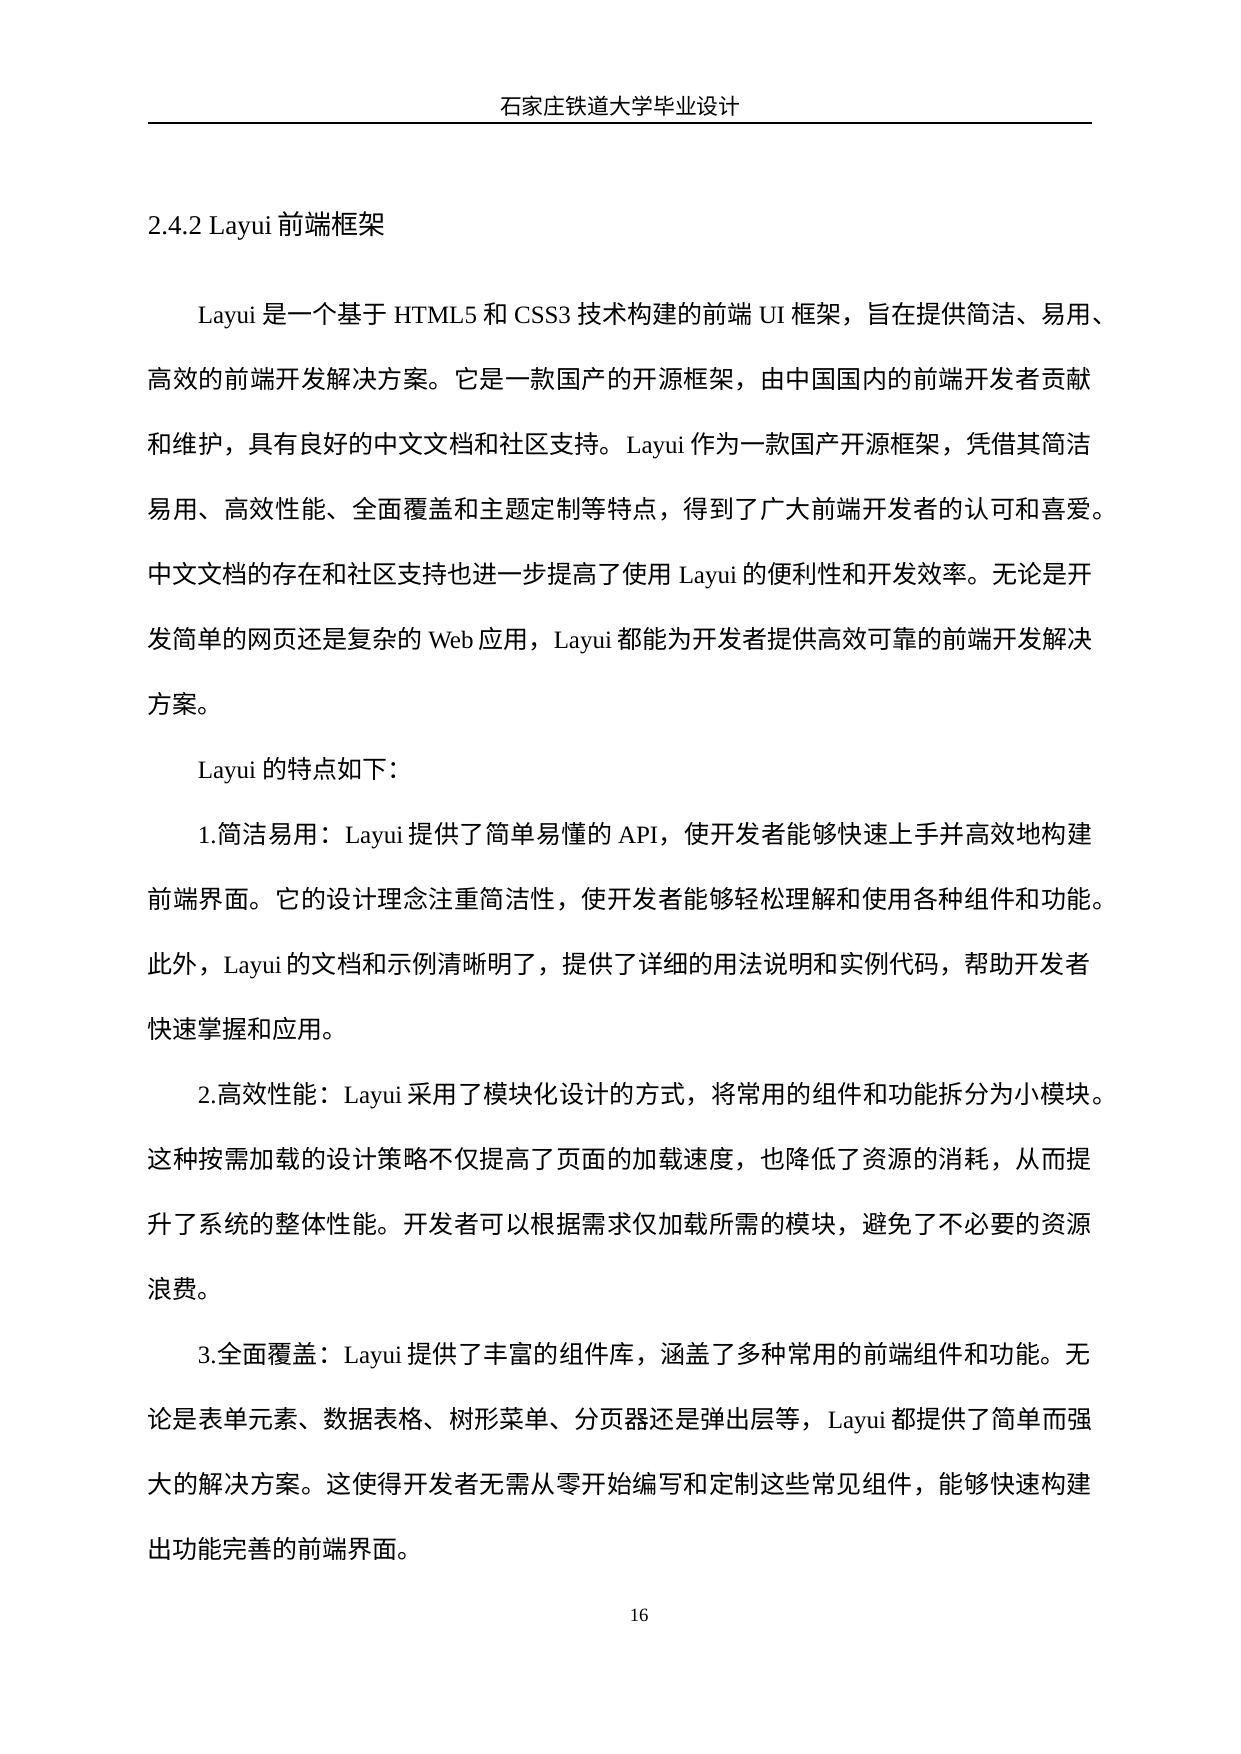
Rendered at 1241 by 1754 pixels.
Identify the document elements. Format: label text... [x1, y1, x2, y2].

text 2.高效性能：Layui采用了模块化设计的方式，将常用的组件和功能拆分为小模块。这种按需加载的设计策略不仅提高了页面的加载速度，也降低了资源的消耗，从而提升了系统的整体性能。开发者可以根据需求仅加载所需的模块，避免了不必要的资源浪费。 [148, 1060, 1092, 1320]
text 1.简洁易用：Layui提供了简单易懂的API，使开发者能够快速上手并高效地构建前端界面。它的设计理念注重简洁性，使开发者能够轻松理解和使用各种组件和功能。此外，Layui的文档和示例清晰明了，提供了详细的用法说明和实例代码，帮助开发者快速掌握和应用。 [148, 800, 1092, 1060]
text Layui 是一个基于 HTML5 和 CSS3 技术构建的前端 UI 框架，旨在提供简洁、易用、高效的前端开发解决方案。它是一款国产的开源框架，由中国国内的前端开发者贡献和维护，具有良好的中文文档和社区支持。Layui作为一款国产开源框架，凭借其简洁易用、高效性能、全面覆盖和主题定制等特点，得到了广大前端开发者的认可和喜爱。中文文档的存在和社区支持也进一步提高了使用Layui的便利性和开发效率。无论是开发简单的网页还是复杂的Web应用，Layui都能为开发者提供高效可靠的前端开发解决方案。 [148, 280, 1092, 735]
subtitle 2.4.2 Layui前端框架 [148, 190, 1092, 255]
text 3.全面覆盖：Layui提供了丰富的组件库，涵盖了多种常用的前端组件和功能。无论是表单元素、数据表格、树形菜单、分页器还是弹出层等，Layui都提供了简单而强大的解决方案。这使得开发者无需从零开始编写和定制这些常见组件，能够快速构建出功能完善的前端界面。 [148, 1320, 1092, 1580]
text Layui 的特点如下： [148, 735, 1092, 800]
